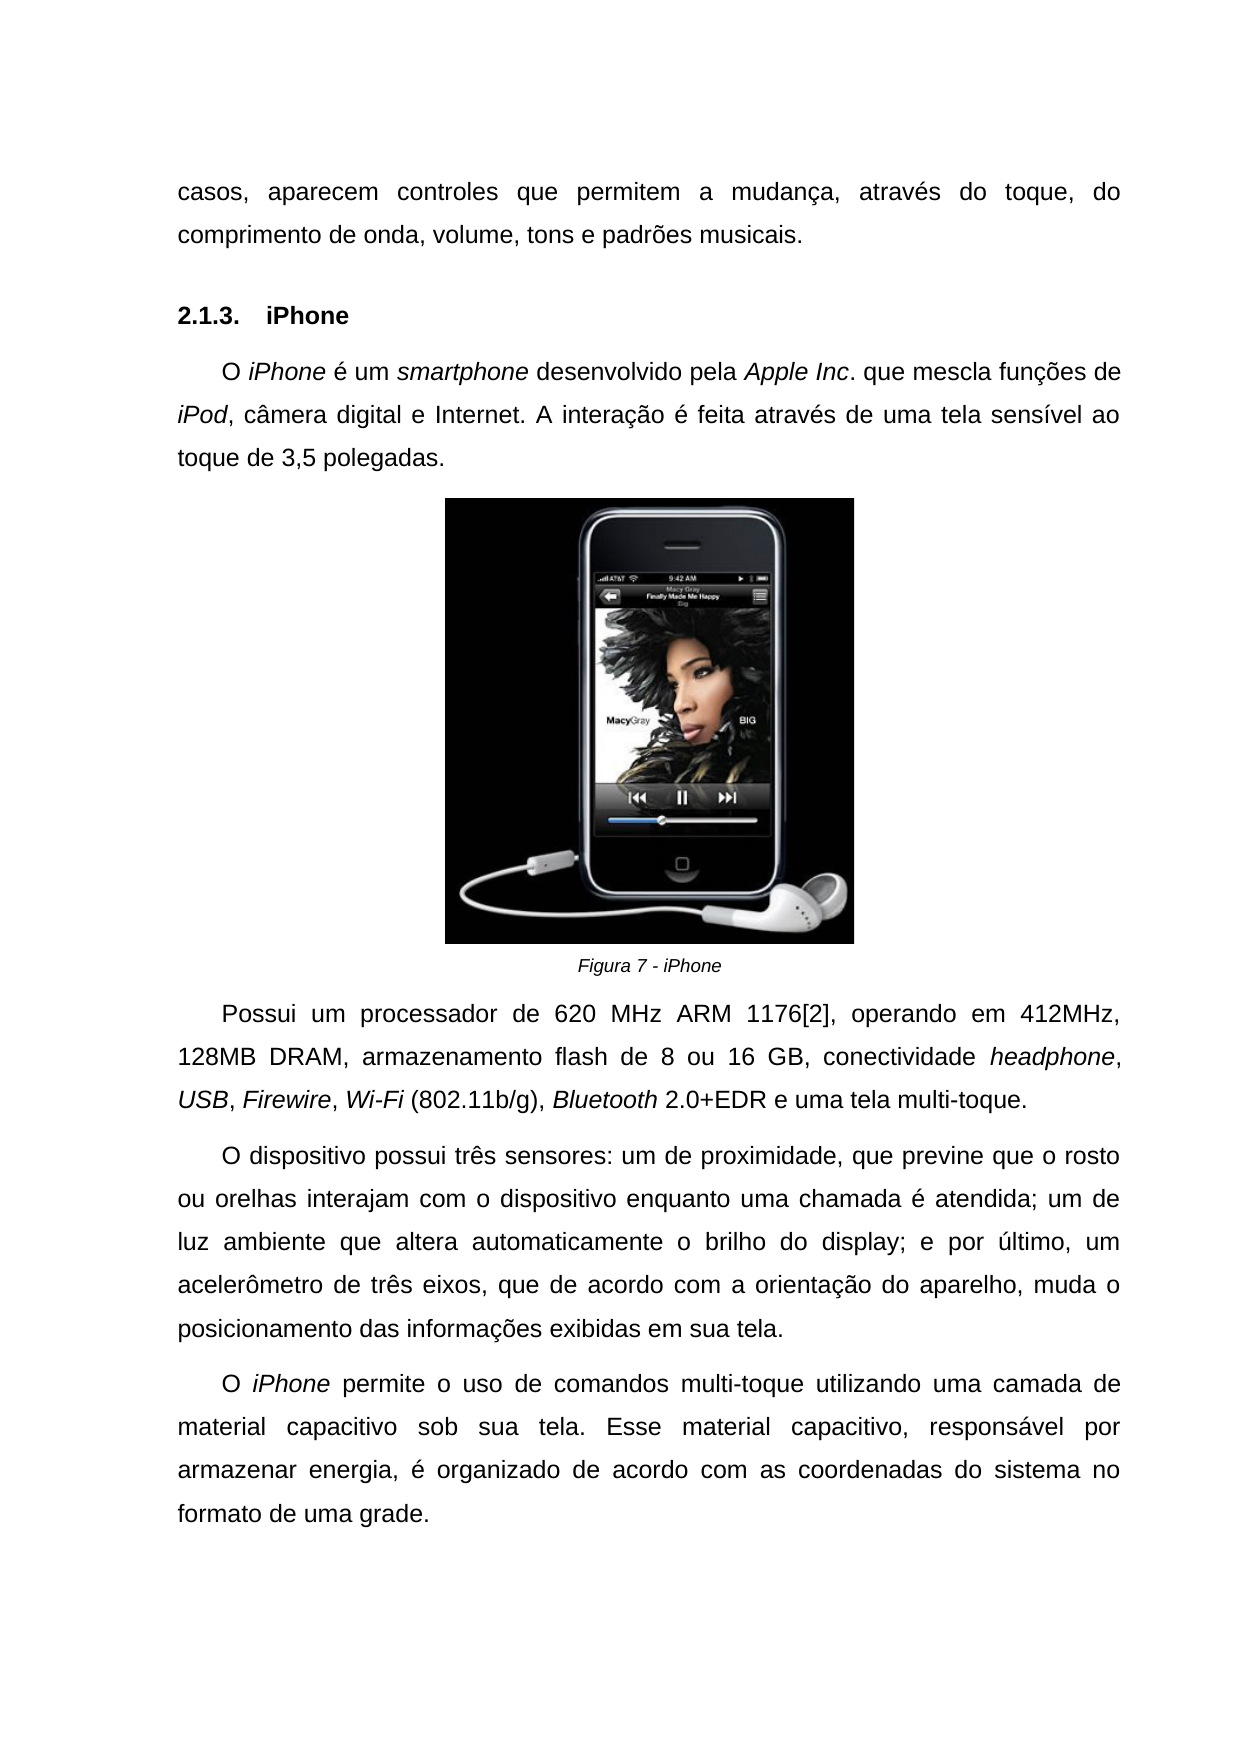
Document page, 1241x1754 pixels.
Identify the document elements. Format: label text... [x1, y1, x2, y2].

text O dispositivo possui três sensores: um de proximidade, que previne que o rosto ou orelhas interajam com o dispositivo enquanto uma chamada é atendida; um de luz ambiente que altera automaticamente o brilho do display; e por último, um acelerômetro de três eixos, que de acordo com a orientação do aparelho, muda o posicionamento das informações exibidas em sua tela. [177, 1141, 1122, 1342]
picture [445, 498, 855, 944]
text Possui um processador de 620 MHz ARM 1176[2], operando em 412MHz, 128MB DRAM, armazenamento flash de 8 ou 16 GB, conectividade headphone, USB, Firewire, Wi-Fi (802.11b/g), Bluetooth 2.0+EDR e uma tela multi-toque. [177, 999, 1122, 1114]
text O iPhone permite o uso de comandos multi-toque utilizando uma camada de material capacitivo sob sua tela. Esse material capacitivo, responsável por armazenar energia, é organizado de acordo com as coordenadas do sistema no formato de uma grade. [177, 1369, 1122, 1527]
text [177, 177, 1122, 249]
text O iPhone é um smartphone desenvolvido pela Apple Inc. que mescla funções de iPod, câmera digital e Internet. A interação é feita através de uma tela sensível ao toque de 3,5 polegadas. [177, 357, 1122, 472]
subtitle iPhone [177, 301, 1122, 330]
